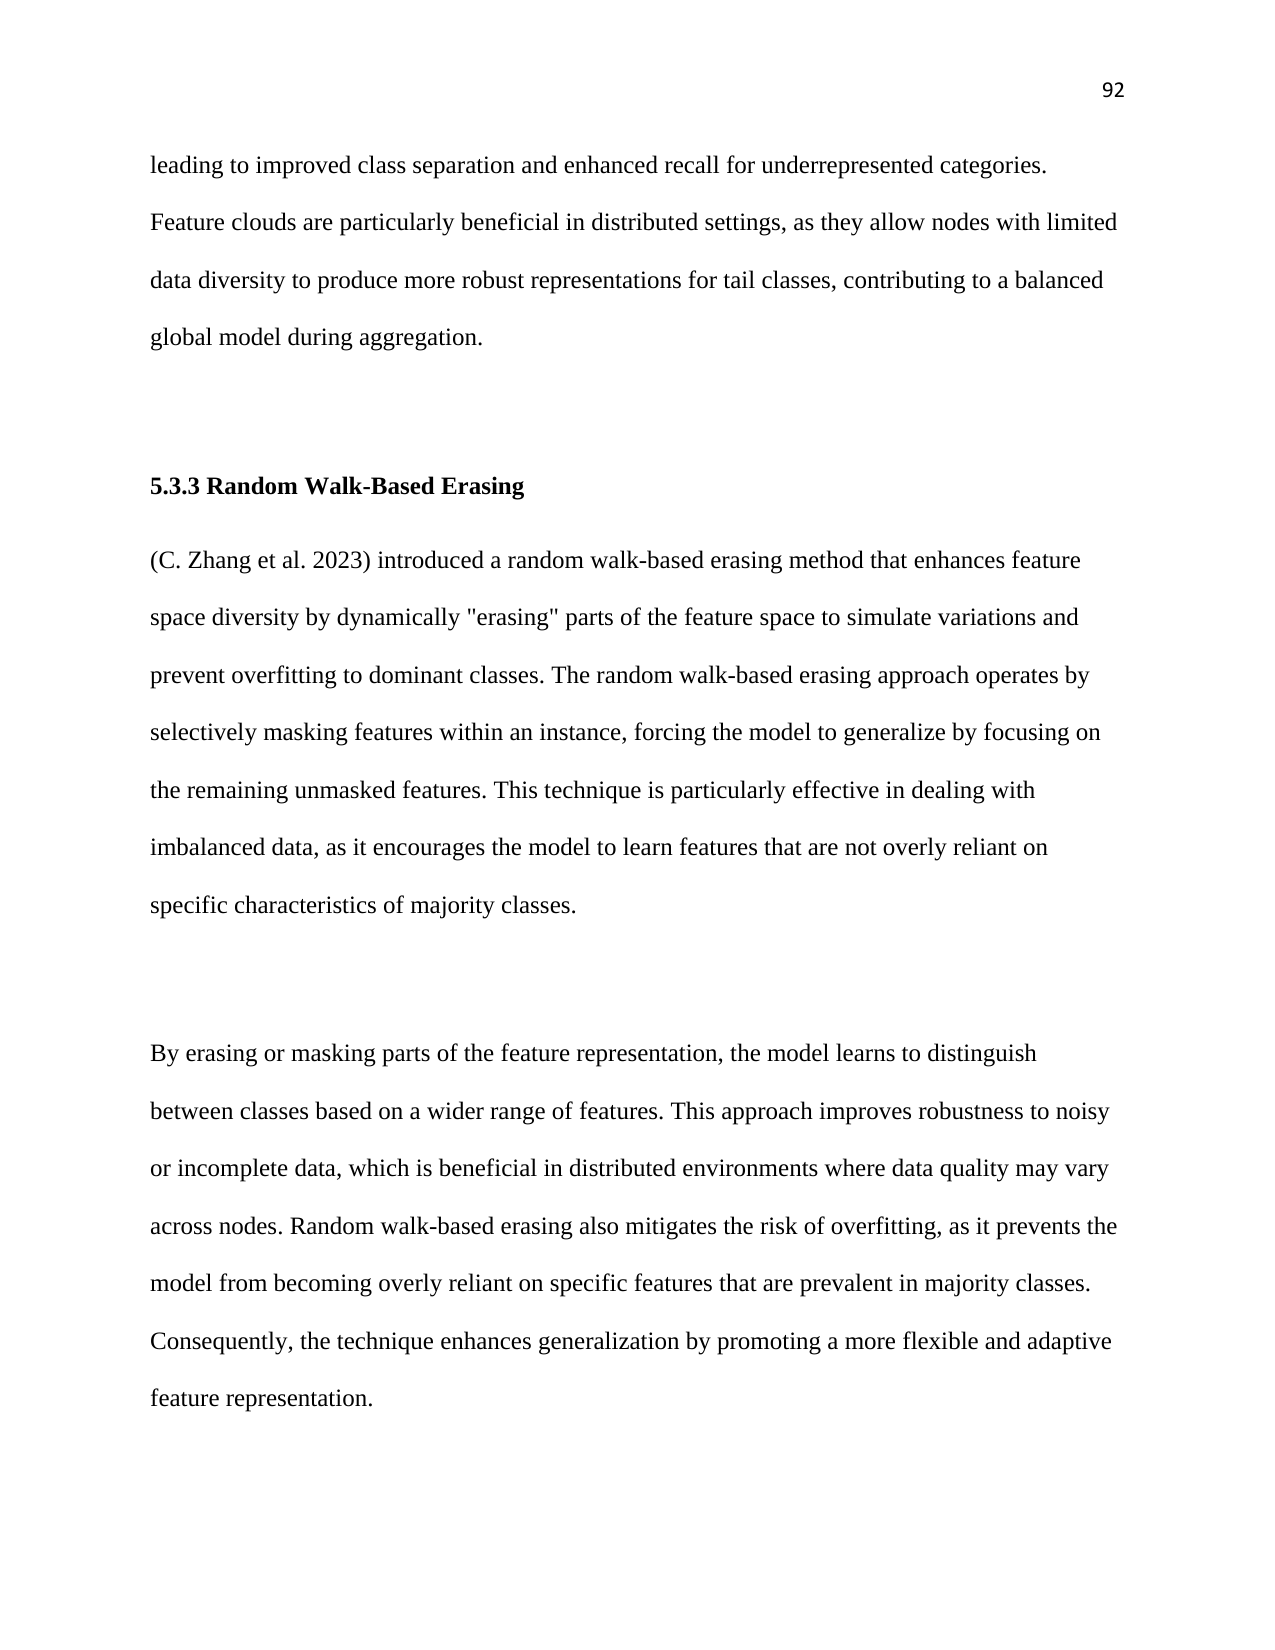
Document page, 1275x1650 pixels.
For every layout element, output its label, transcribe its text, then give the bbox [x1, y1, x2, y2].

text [150, 150, 1125, 351]
text 5.3.3 Random Walk-Based Erasing [150, 471, 1125, 499]
text (C. Zhang et al. 2023) introduced a random walk-based erasing method that enhances feature space diversity by dynamically "erasing" parts of the feature space to simulate variations and prevent overfitting to dominant classes​. The random walk-based erasing approach operates by selectively masking features within an instance, forcing the model to generalize by focusing on the remaining unmasked features. This technique is particularly effective in dealing with imbalanced data, as it encourages the model to learn features that are not overly reliant on specific characteristics of majority classes. [150, 545, 1125, 919]
text By erasing or masking parts of the feature representation, the model learns to distinguish between classes based on a wider range of features. This approach improves robustness to noisy or incomplete data, which is beneficial in distributed environments where data quality may vary across nodes. Random walk-based erasing also mitigates the risk of overfitting, as it prevents the model from becoming overly reliant on specific features that are prevalent in majority classes. Consequently, the technique enhances generalization by promoting a more flexible and adaptive feature representation. [150, 1038, 1125, 1412]
